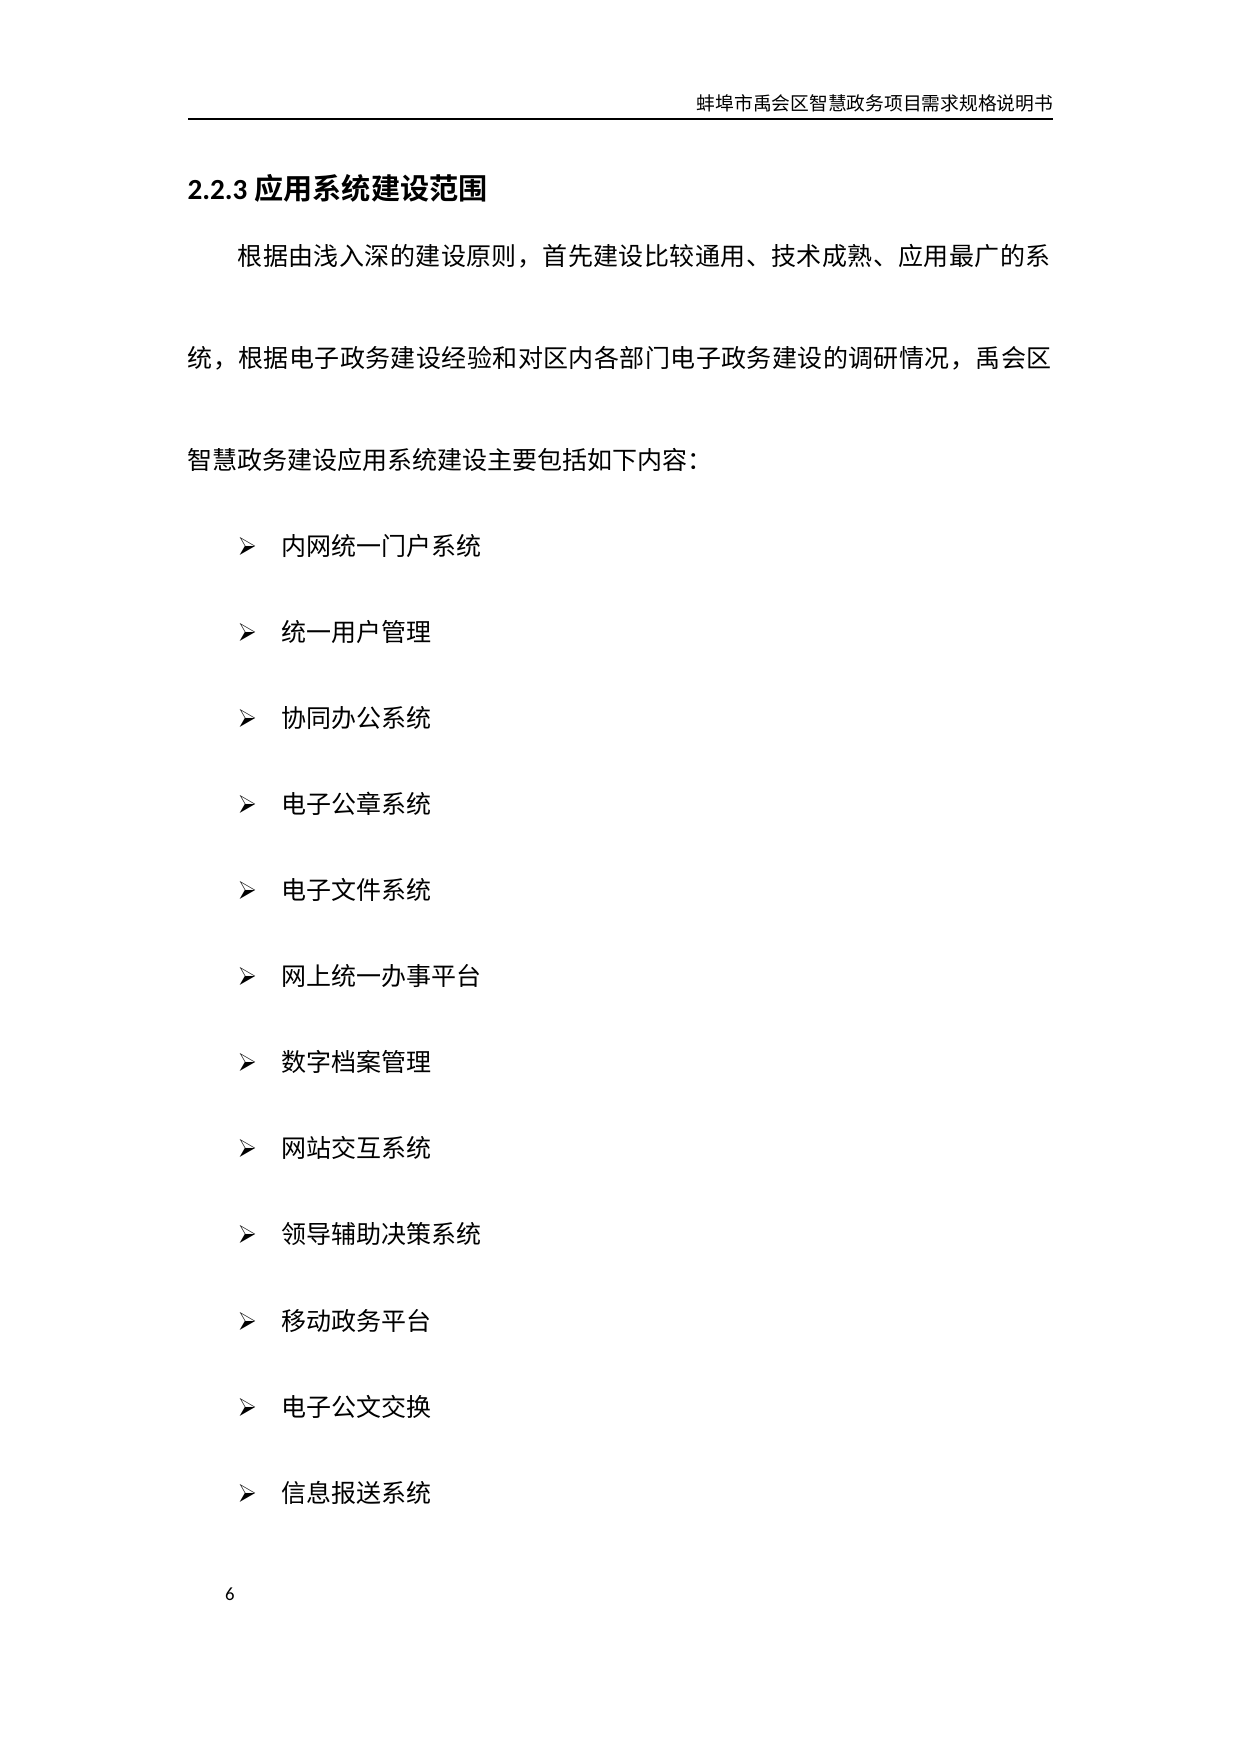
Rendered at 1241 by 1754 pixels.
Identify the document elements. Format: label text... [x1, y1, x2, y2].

text 根据由浅入深的建设原则，首先建设比较通用、技术成熟、应用最广的系统，根据电子政务建设经验和对区内各部门电子政务建设的调研情况，禹会区智慧政务建设应用系统建设主要包括如下内容： [187, 221, 1053, 493]
list 电子公章系统 [237, 769, 1053, 837]
list 领导辅助决策系统 [237, 1199, 1053, 1267]
list 网上统一办事平台 [237, 941, 1053, 1009]
list 移动政务平台 [237, 1285, 1053, 1353]
list 网站交互系统 [237, 1113, 1053, 1181]
list 统一用户管理 [237, 597, 1053, 665]
list 协同办公系统 [237, 683, 1053, 751]
list 电子公文交换 [237, 1371, 1053, 1439]
list 电子文件系统 [237, 855, 1053, 923]
list 内网统一门户系统 [237, 511, 1053, 579]
text 应用系统建设范围 [187, 153, 1053, 221]
list 信息报送系统 [237, 1457, 1053, 1525]
list 数字档案管理 [237, 1027, 1053, 1095]
